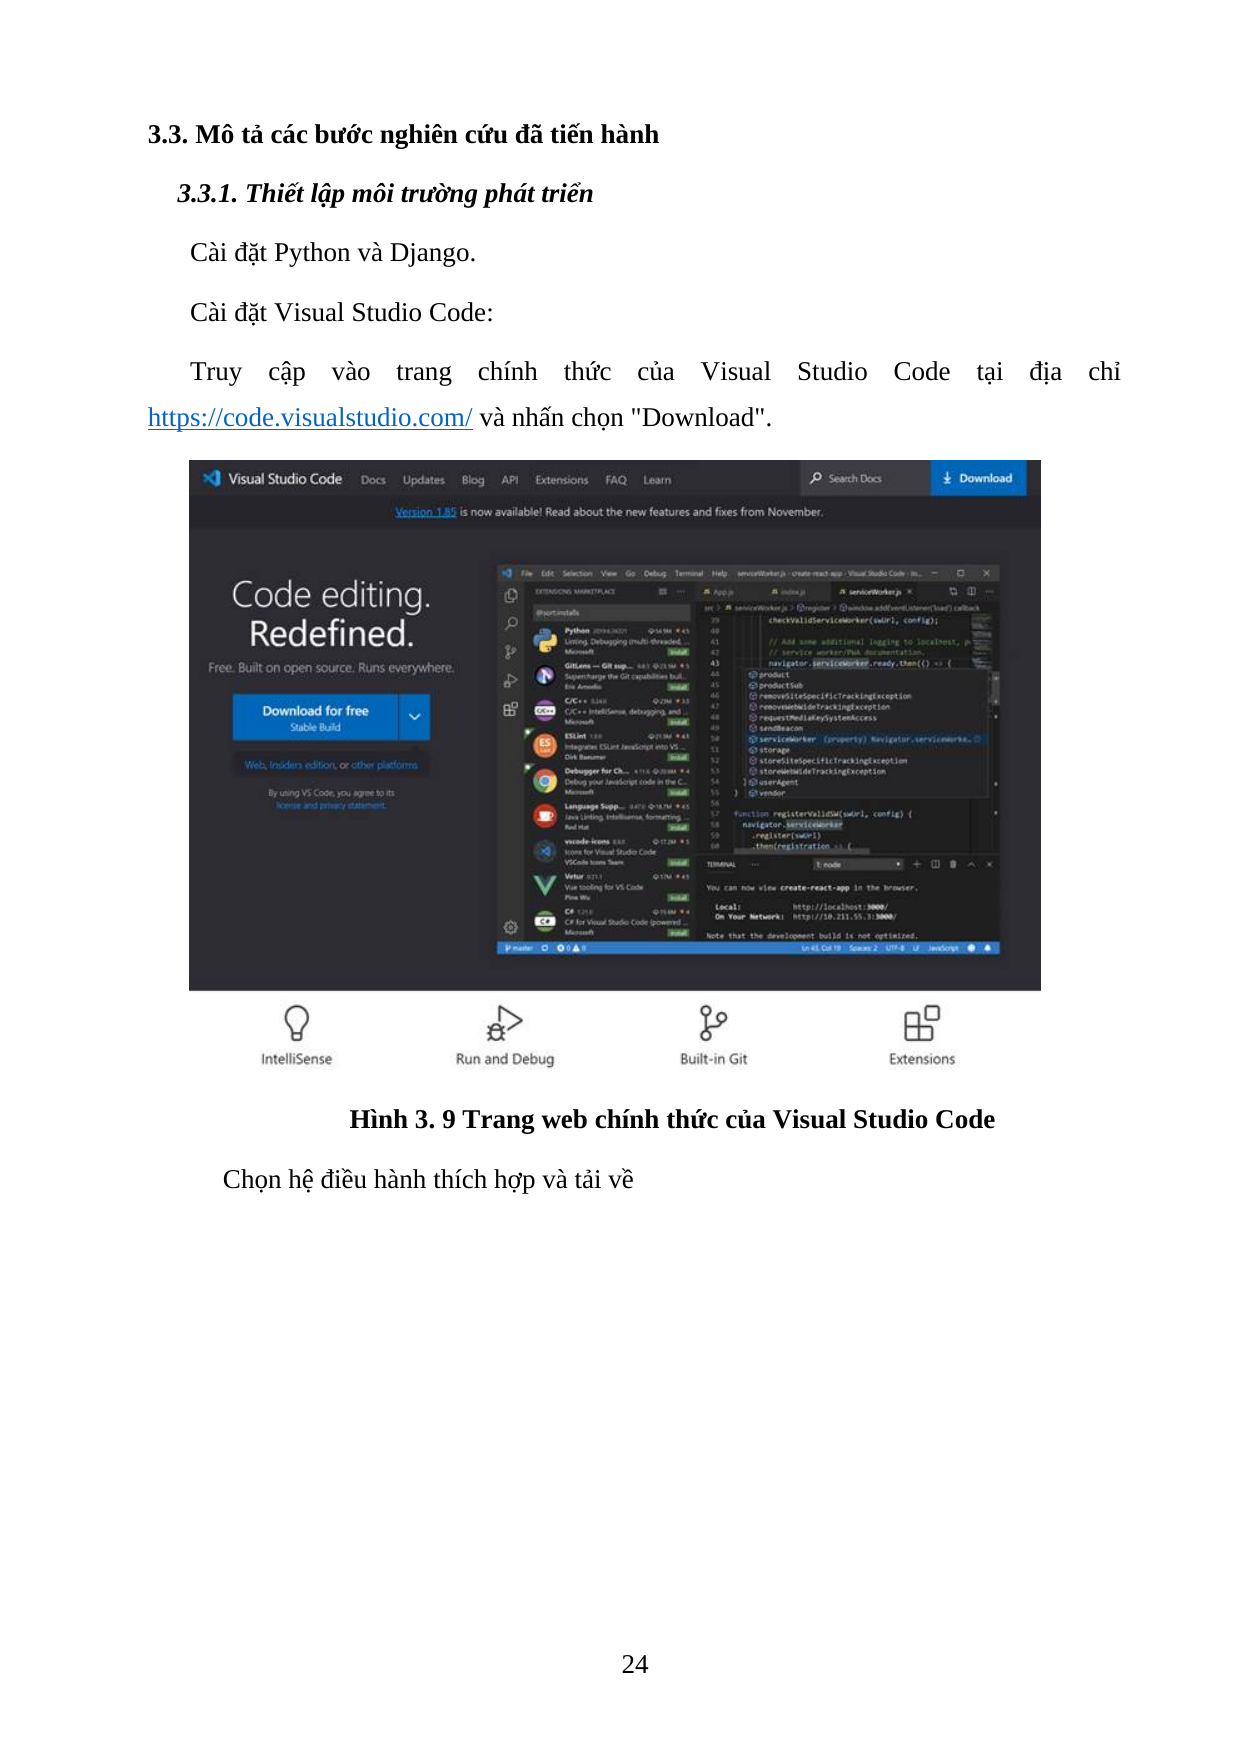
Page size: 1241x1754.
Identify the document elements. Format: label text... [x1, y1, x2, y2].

subtitle Mô tả các bước nghiên cứu đã tiến hành [148, 118, 1122, 149]
picture [189, 460, 1041, 1076]
text Cài đặt Visual Studio Code: [148, 296, 1122, 327]
text Hình 3. 9 Trang web chính thức của Visual Studio Code [148, 1103, 1122, 1135]
text Chọn hệ điều hành thích hợp và tải về [223, 1163, 1122, 1194]
text Cài đặt Python và Django. [148, 236, 1122, 268]
text Truy cập vào trang chính thức của Visual Studio Code tại địa chỉ https://code.visualstudio.com/ và nhấn chọn "Download". [148, 355, 1122, 433]
subtitle Thiết lập môi trường phát triển [177, 177, 1122, 208]
